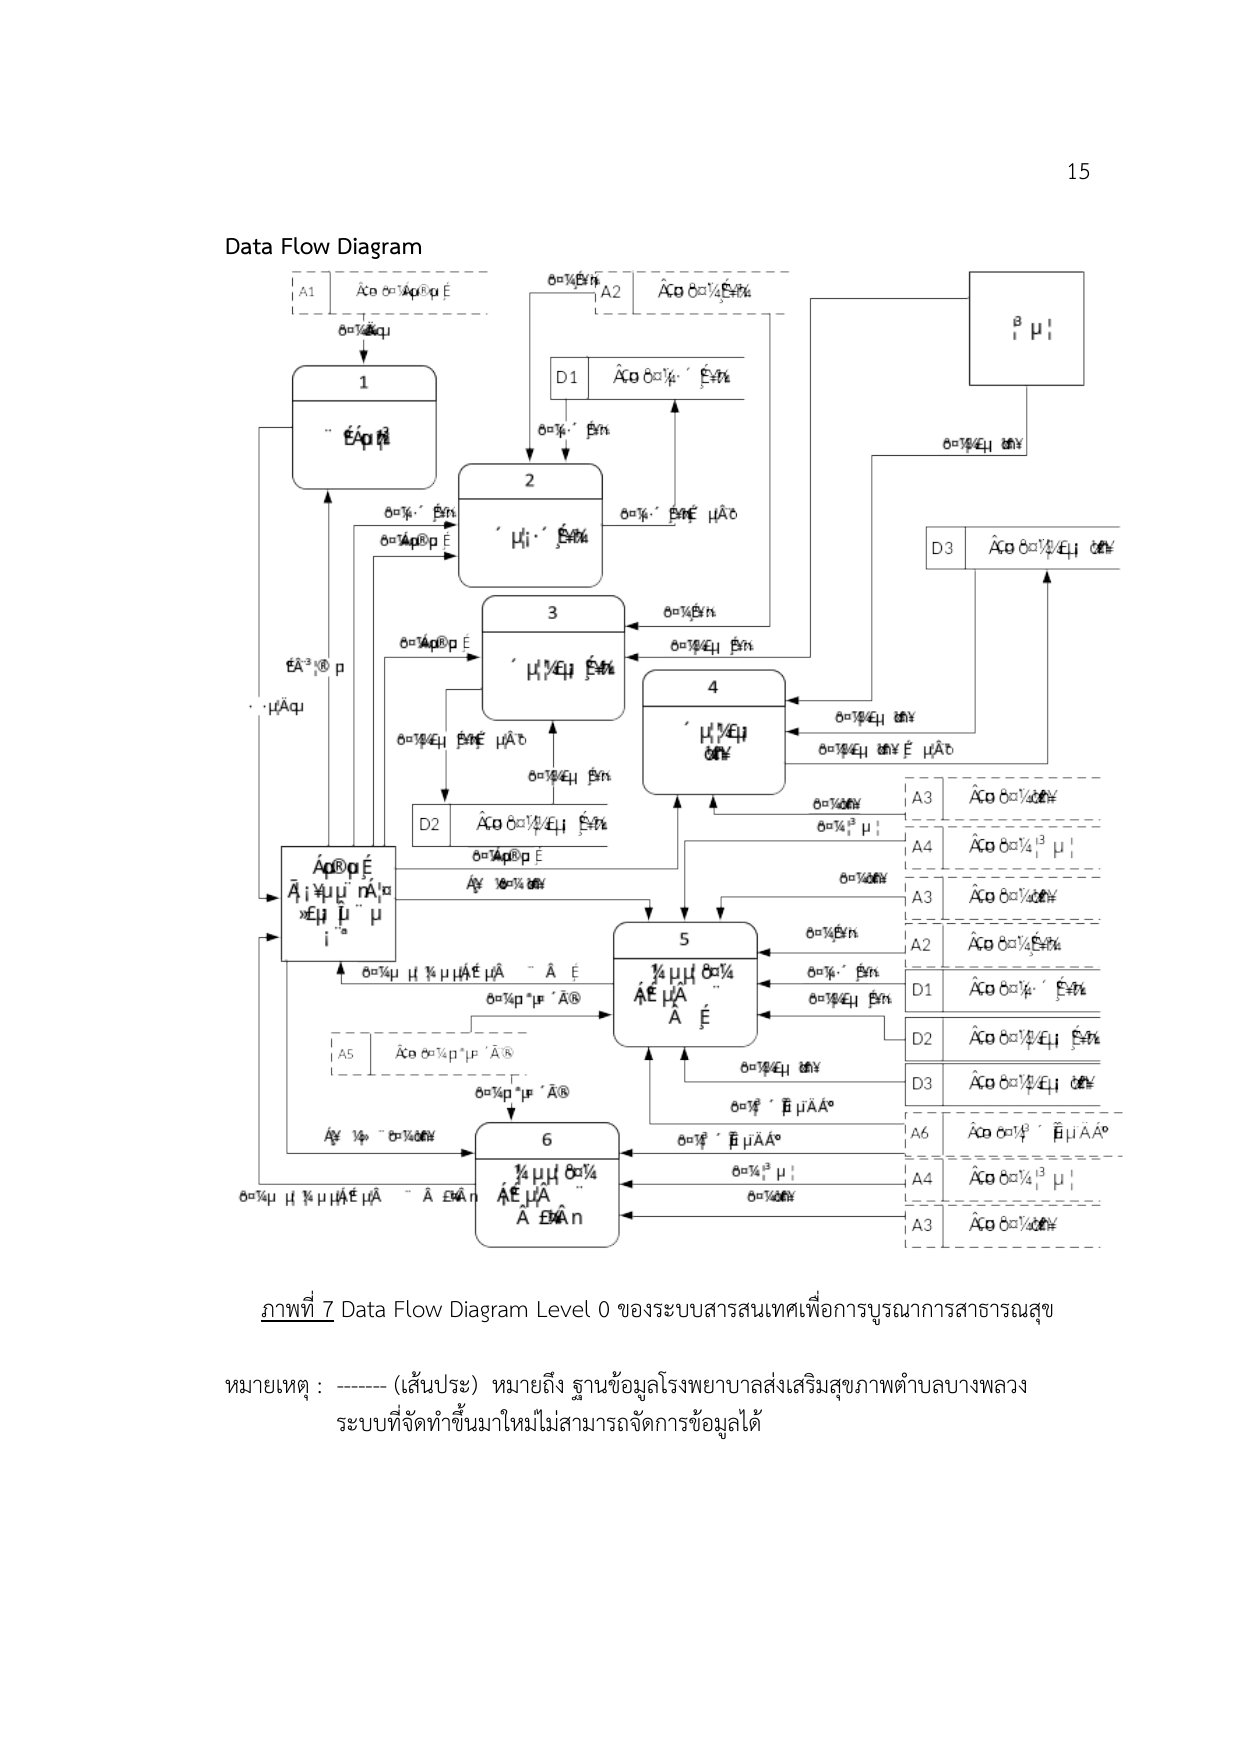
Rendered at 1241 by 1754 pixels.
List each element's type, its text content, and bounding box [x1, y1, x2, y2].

subtitle Data Flow Diagram [225, 225, 1090, 263]
text หมายเหตุ : ------- (เส้นประ) หมายถึง ฐานข้อมูลโรงพยาบาลส่งเสริมสุขภาพตำบลบางพลวง [225, 1364, 1090, 1402]
text ระบบที่จัดทำขึ้นมาใหม่ไม่สามารถจัดการข้อมูลได้ [225, 1402, 1090, 1439]
subtitle ภาพที่ 7 Data Flow Diagram Level 0 ของระบบสารสนเทศเพื่อการบูรณาการสาธารณสุข [225, 1288, 1090, 1326]
